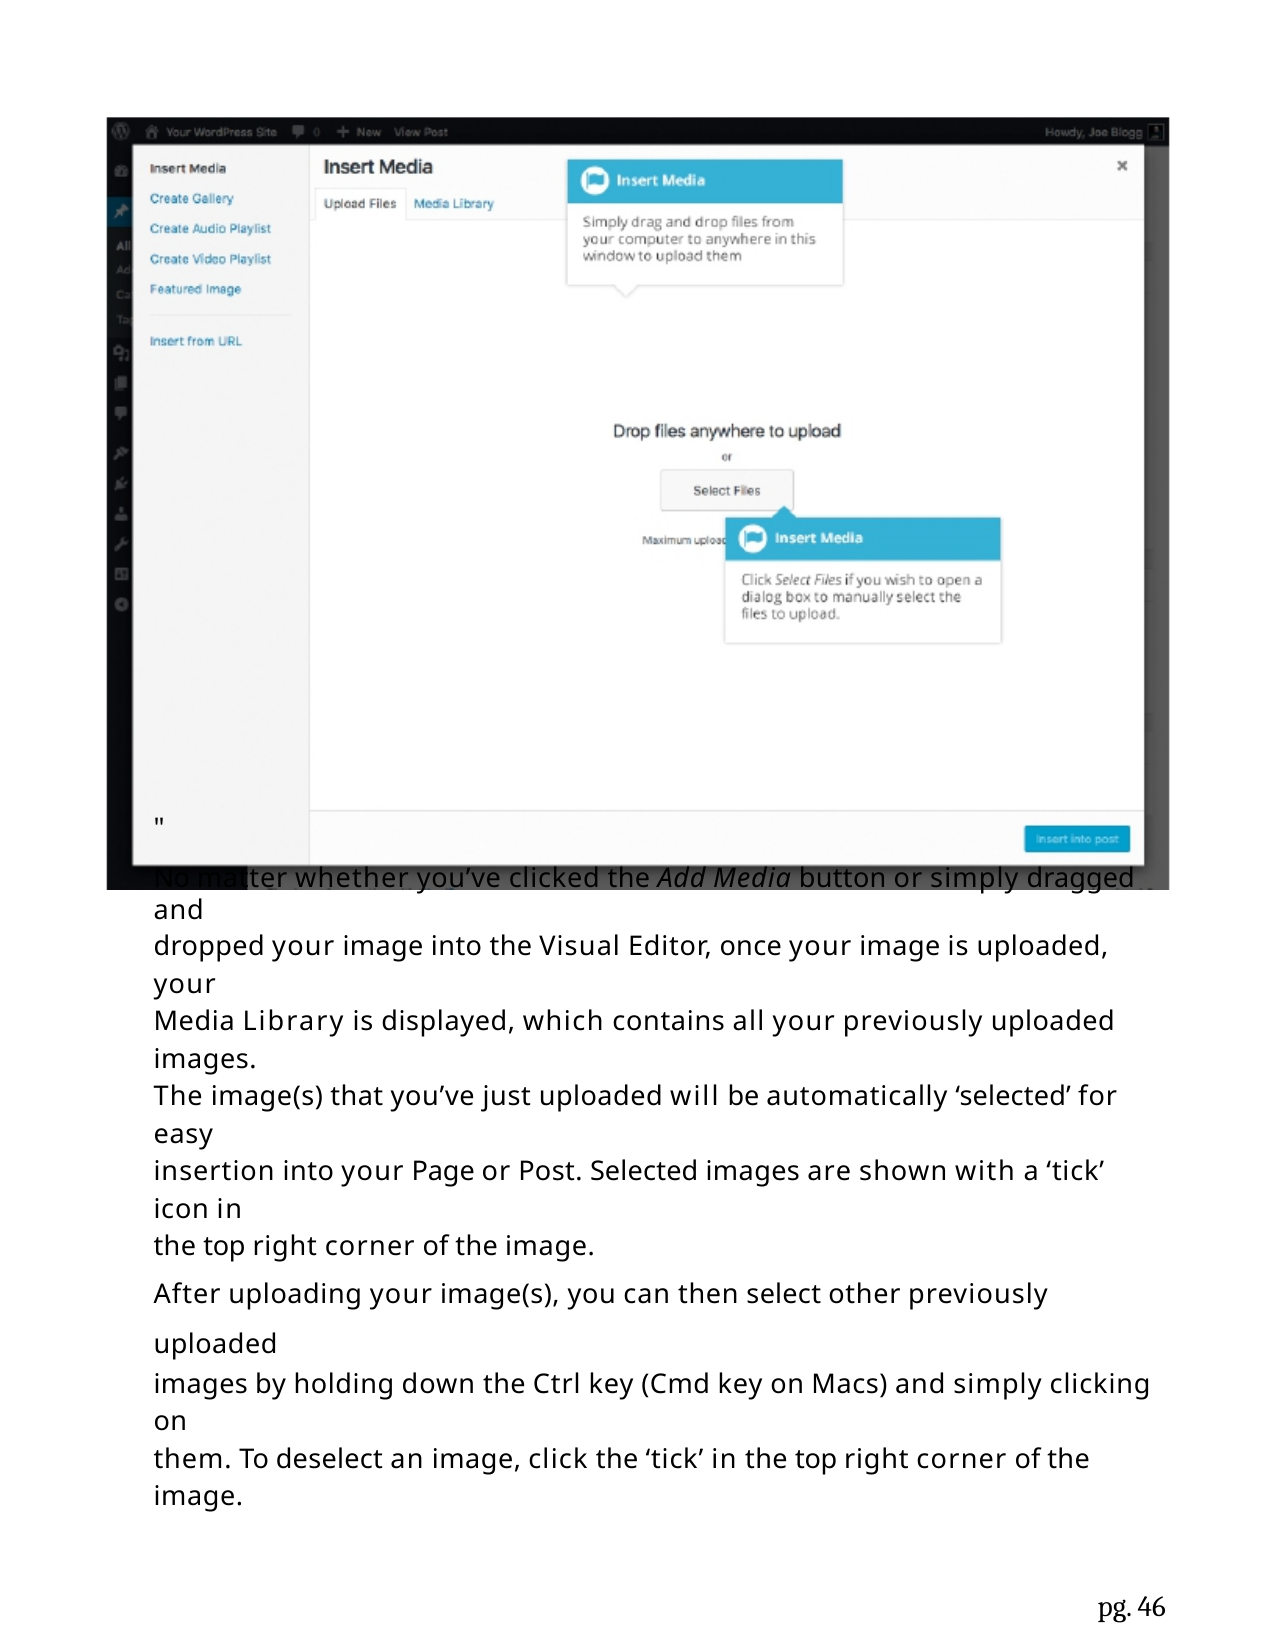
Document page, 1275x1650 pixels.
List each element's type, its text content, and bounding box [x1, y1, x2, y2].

text No matter whether you’ve clicked the Add Media button or simply dragged and [153, 862, 1166, 926]
text dropped your image into the Visual Editor, once your image is uploaded, your [153, 926, 1166, 1001]
text The image(s) that you’ve just uploaded will be automatically ‘selected’ for easy [153, 1076, 1166, 1151]
text insertion into your Page or Post. Selected images are shown with a ‘tick’ icon in [153, 1151, 1166, 1226]
picture [104, 116, 1171, 890]
text images by holding down the Ctrl key (Cmd key on Macs) and simply clicking on [153, 1363, 1166, 1438]
text them. To deselect an image, click the ‘tick’ in the top right corner of the image. [153, 1438, 1166, 1513]
text the top right corner of the image. [153, 1226, 1166, 1263]
text After uploading your image(s), you can then select other previously uploaded [153, 1263, 1166, 1363]
text Media Library is displayed, which contains all your previously uploaded images. [153, 1001, 1166, 1076]
text " [153, 812, 1166, 844]
